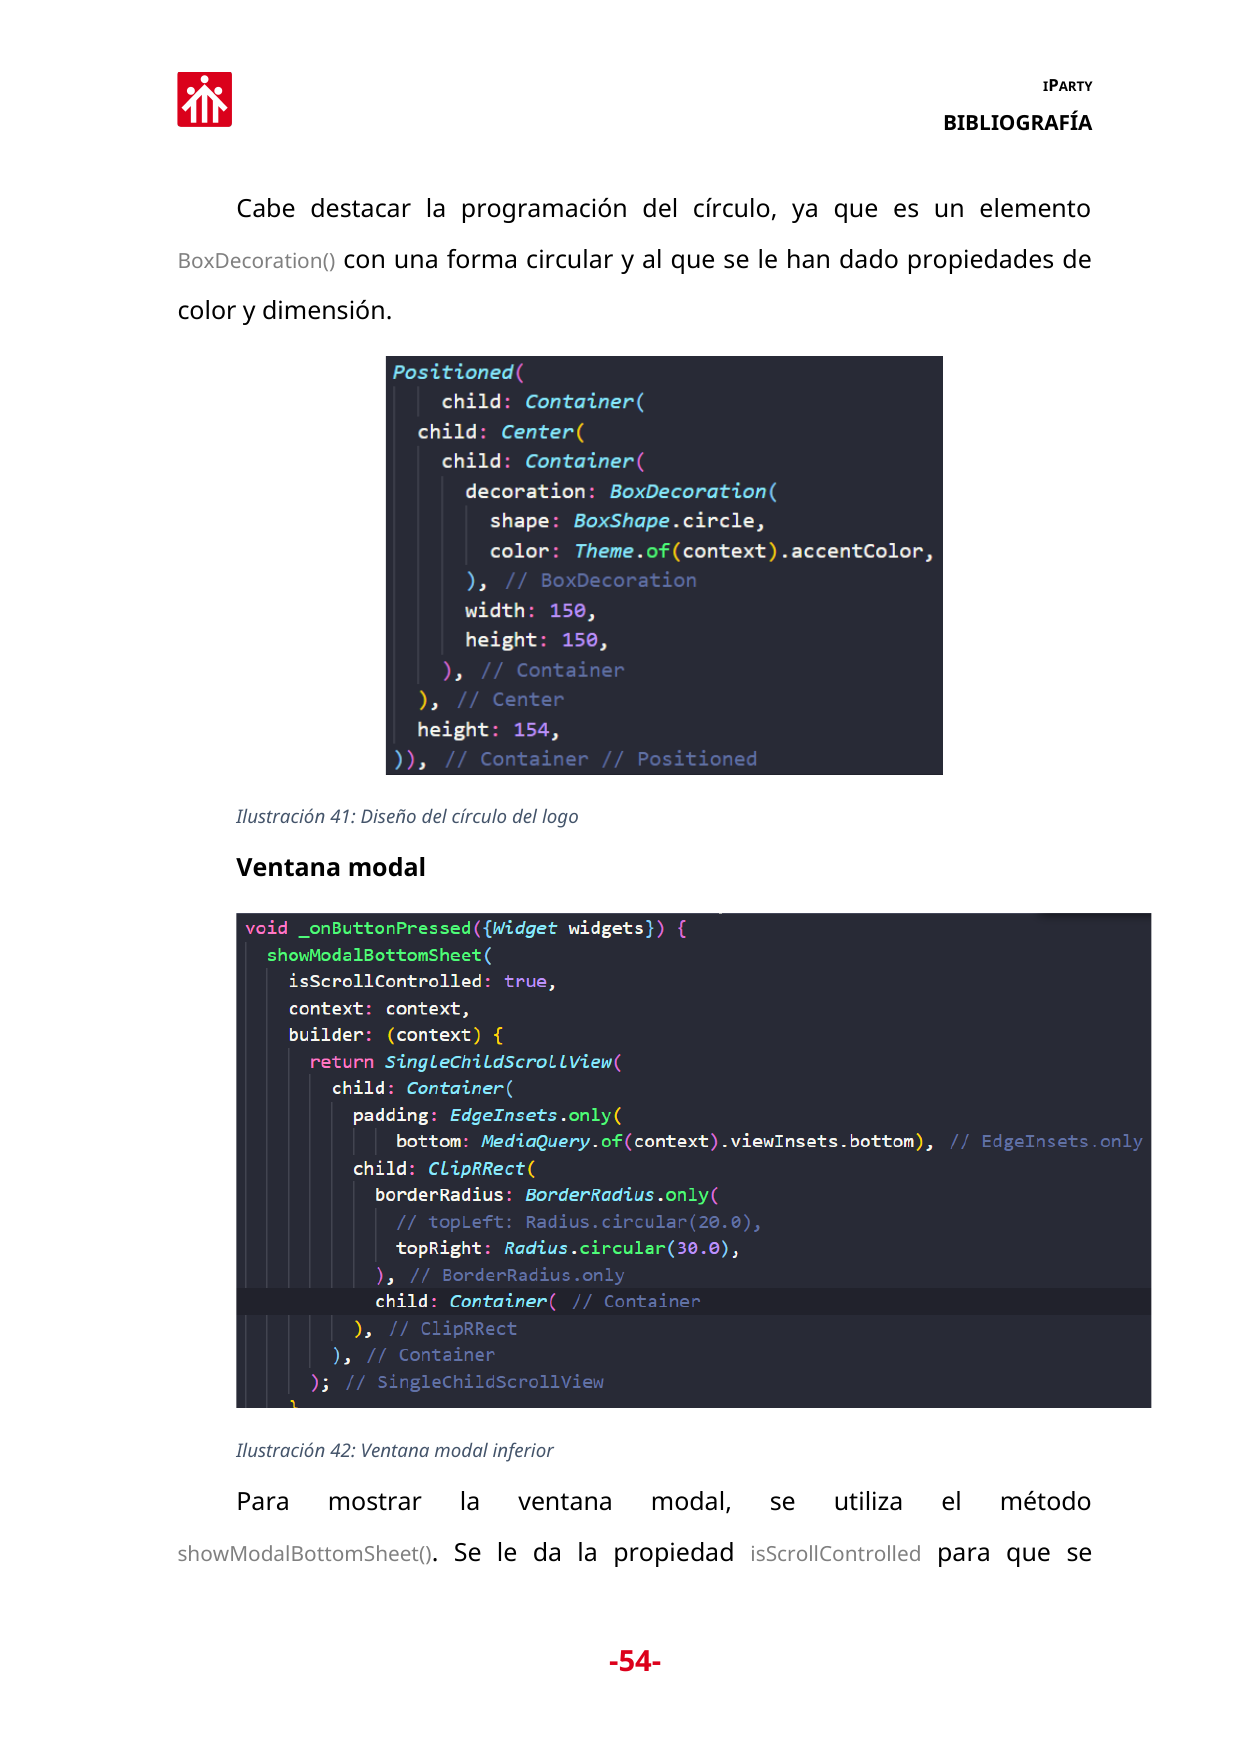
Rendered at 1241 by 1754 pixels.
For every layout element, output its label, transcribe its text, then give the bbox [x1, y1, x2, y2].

picture [236, 913, 1152, 1408]
text Ilustración : Diseño del círculo del logo [177, 804, 1092, 829]
text Ilustración : Ventana modal inferior [177, 1437, 1092, 1463]
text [177, 1483, 1092, 1569]
picture [177, 72, 232, 127]
text Cabe destacar la programación del círculo, ya que es un elemento BoxDecoration() con una forma circular y al que se le han dado propiedades de color y dimensión. [177, 191, 1092, 327]
subtitle Ventana modal [177, 850, 1092, 884]
picture [385, 356, 943, 775]
